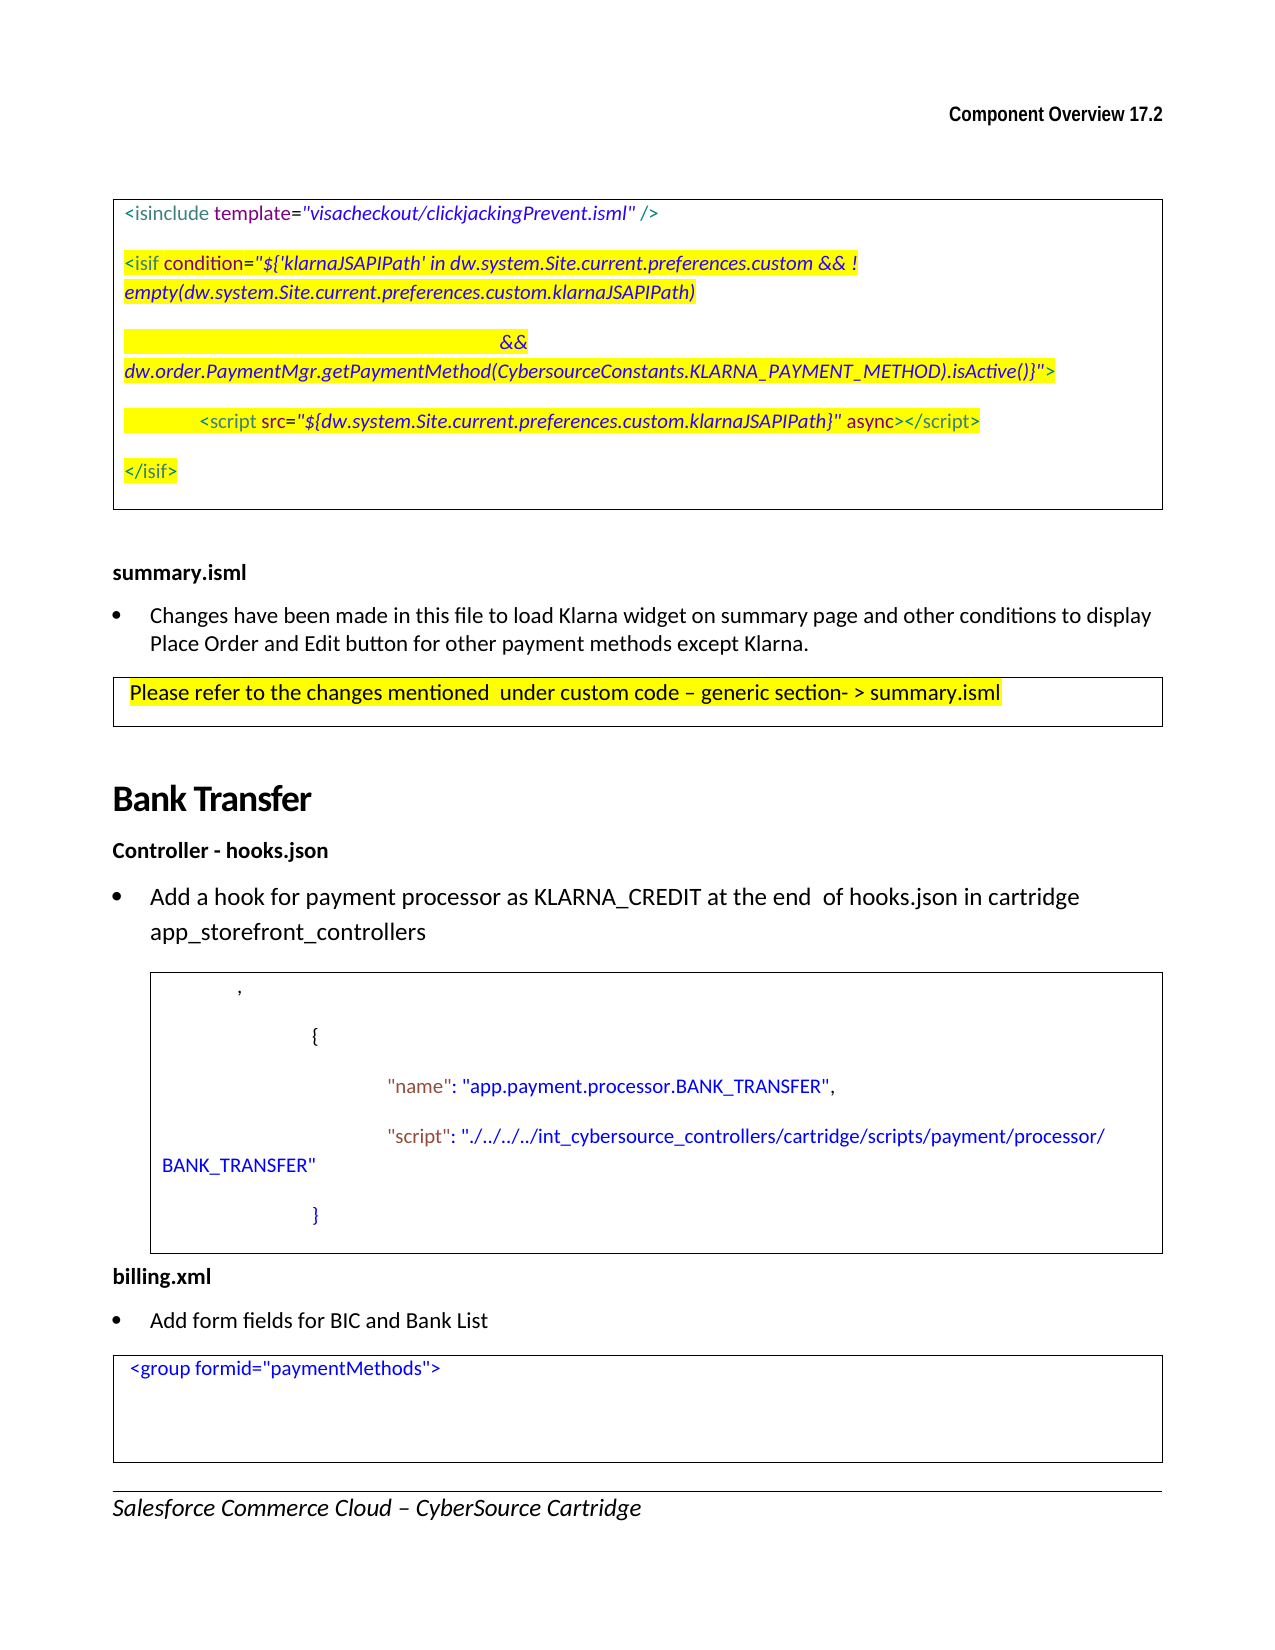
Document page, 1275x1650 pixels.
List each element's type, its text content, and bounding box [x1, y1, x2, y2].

subtitle Controller - hooks.json [112, 836, 1162, 864]
table_header , { "name": "app.payment.processor.BANK_TRANSFER", "script": "./../../../int_cybersource_controllers/cartridge/scripts/payment/processor/BANK_TRANSFER" } [151, 973, 1162, 1252]
subtitle Bank Transfer [112, 775, 1162, 821]
subtitle billing.xml [112, 1262, 1162, 1290]
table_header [114, 1356, 1162, 1462]
table_header Please refer to the changes mentioned under custom code – generic section- > summary.isml [114, 678, 1162, 726]
subtitle summary.isml [112, 558, 1162, 586]
list Add a hook for payment processor as KLARNA_CREDIT at the end of hooks.json in cartridge app_storefront_controllers [112, 881, 1162, 946]
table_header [114, 200, 1162, 509]
list Changes have been made in this file to load Klarna widget on summary page and other conditions to display Place Order and Edit button for other payment methods except Klarna. [112, 602, 1162, 656]
list Add form fields for BIC and Bank List [112, 1307, 1162, 1334]
